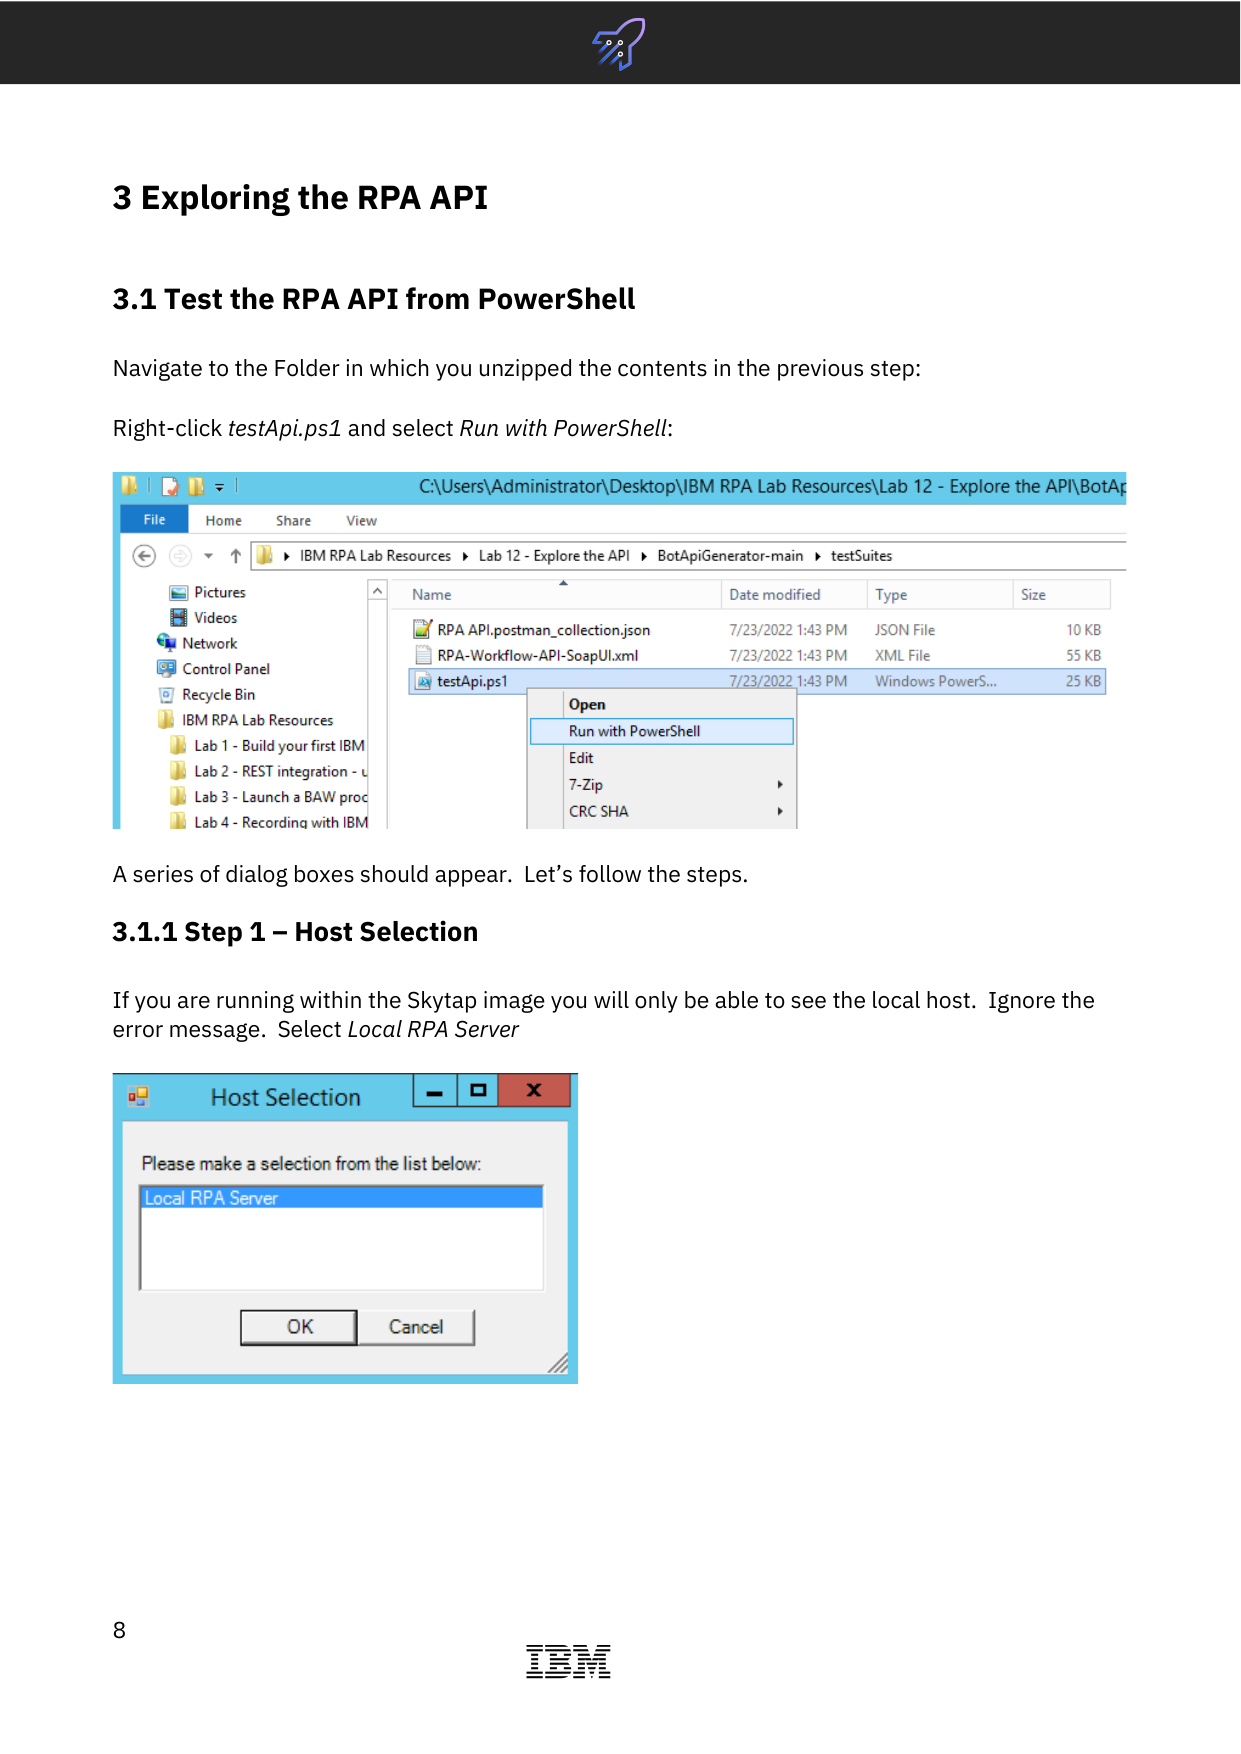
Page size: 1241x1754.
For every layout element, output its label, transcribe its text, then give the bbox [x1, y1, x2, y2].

subtitle Exploring the RPA API [112, 175, 1128, 218]
picture [112, 1073, 579, 1384]
text Navigate to the Folder in which you unzipped the contents in the previous step: [112, 353, 1128, 383]
text Right-click testApi.ps1 and select Run with PowerShell: [112, 413, 1128, 443]
text If you are running within the Skytap image you will only be able to see the local host. Ignore the error message. Select Local RPA Server [112, 984, 1128, 1044]
picture [588, 14, 649, 75]
picture [112, 472, 1127, 829]
picture [526, 1645, 611, 1679]
text A series of dialog boxes should appear. Let’s follow the steps. [112, 858, 1128, 888]
subtitle Test the RPA API from PowerShell [112, 279, 1128, 317]
subtitle Step 1 – Host Selection [112, 913, 1128, 948]
